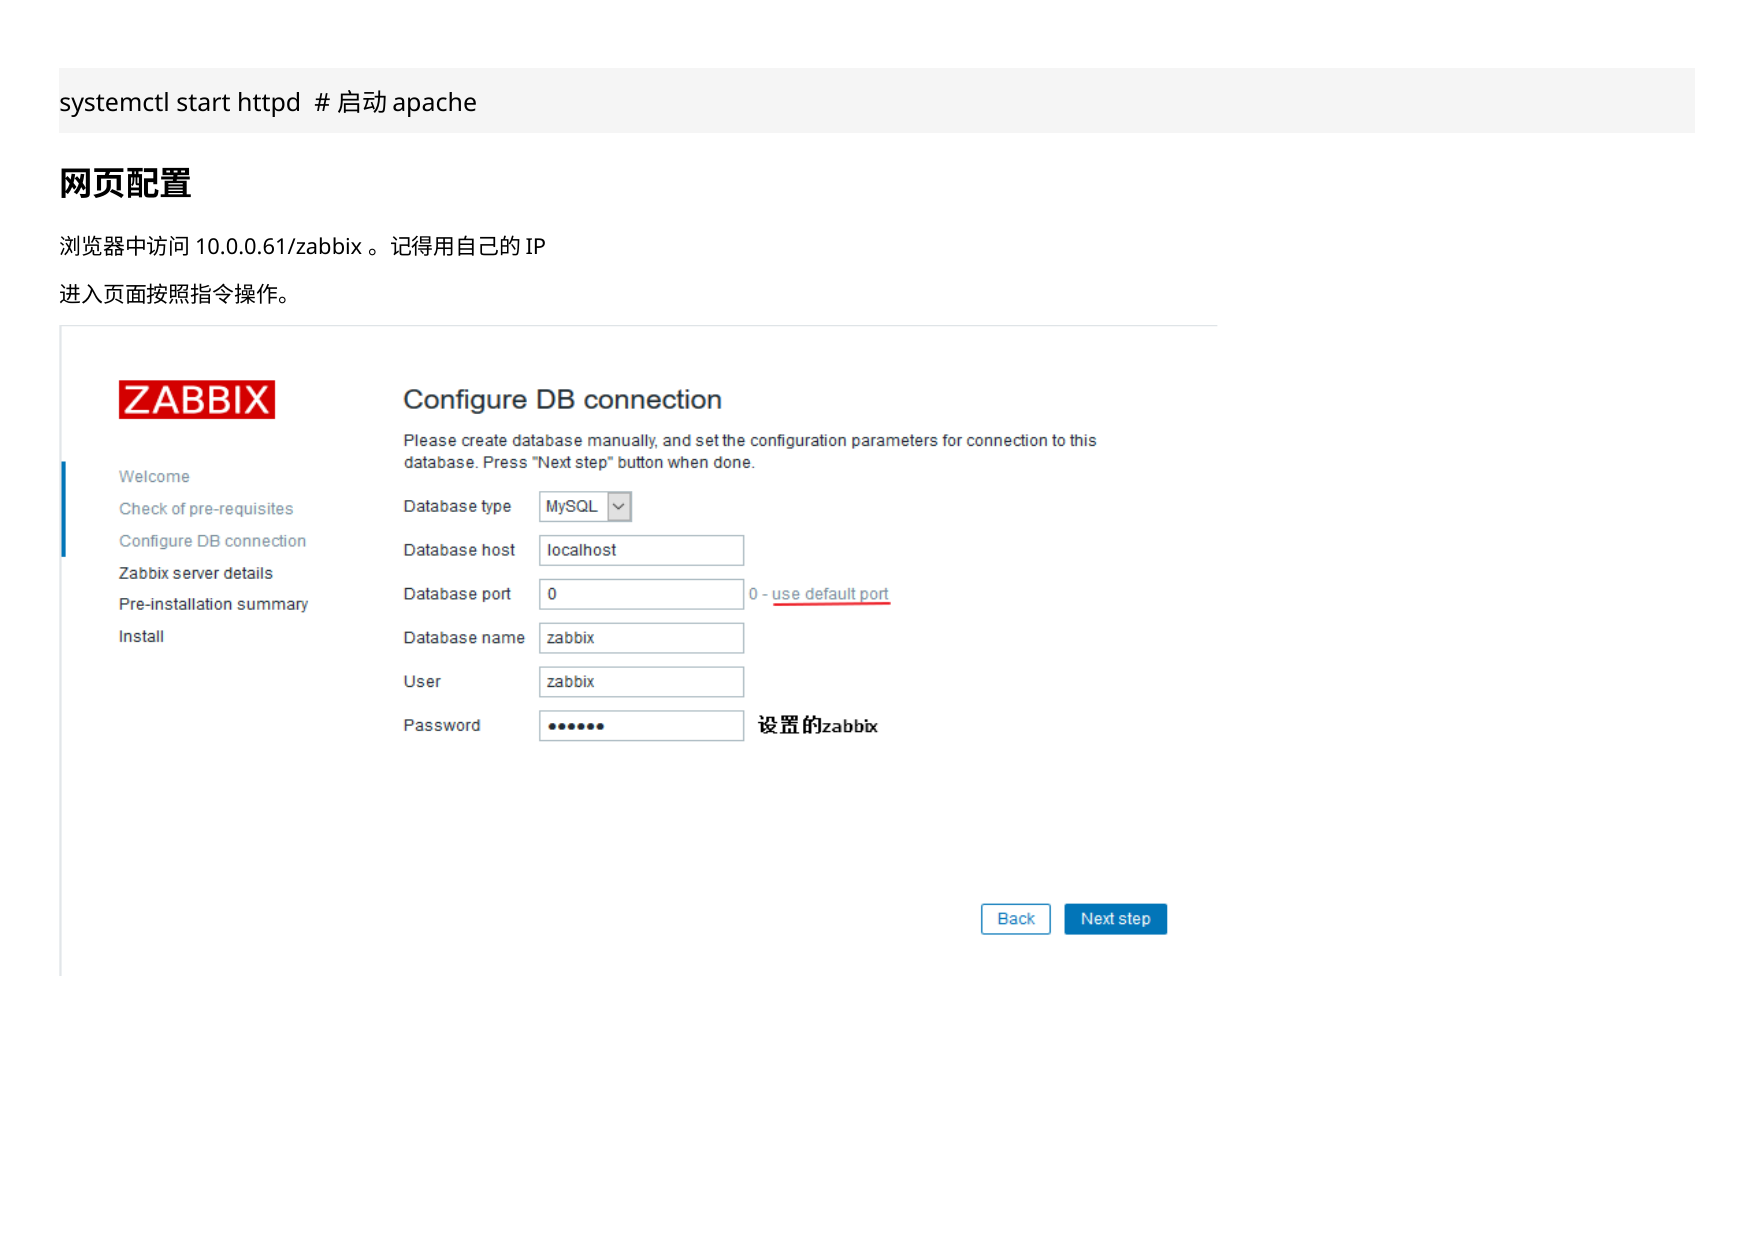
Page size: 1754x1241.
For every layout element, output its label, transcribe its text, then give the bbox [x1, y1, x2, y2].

text 进入页面按照指令操作。 [59, 277, 1695, 309]
text 网页配置 [59, 148, 1695, 213]
text 浏览器中访问10.0.0.61/zabbix 。记得用自己的IP [59, 229, 1695, 261]
picture [59, 325, 1218, 976]
text systemctl start httpd # 启动apache [59, 68, 1695, 133]
